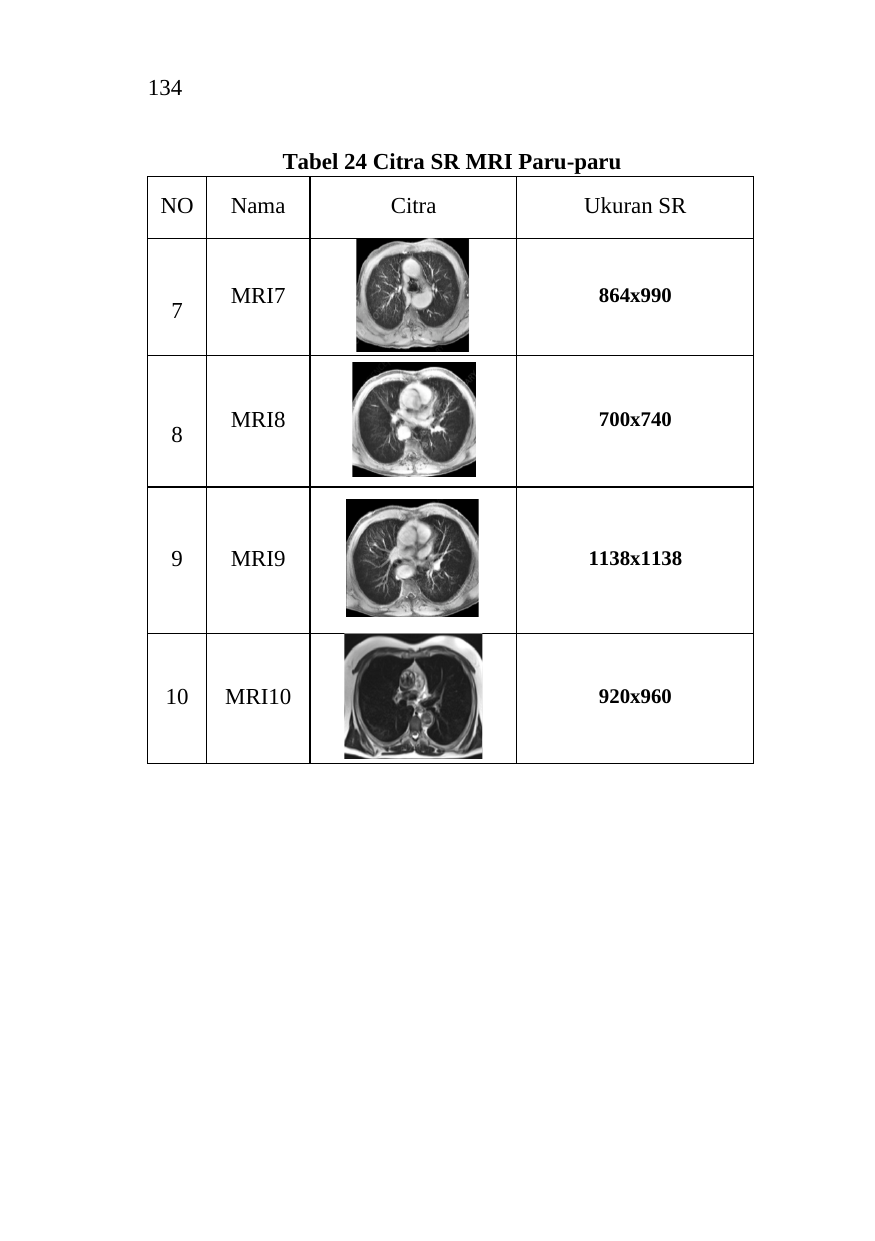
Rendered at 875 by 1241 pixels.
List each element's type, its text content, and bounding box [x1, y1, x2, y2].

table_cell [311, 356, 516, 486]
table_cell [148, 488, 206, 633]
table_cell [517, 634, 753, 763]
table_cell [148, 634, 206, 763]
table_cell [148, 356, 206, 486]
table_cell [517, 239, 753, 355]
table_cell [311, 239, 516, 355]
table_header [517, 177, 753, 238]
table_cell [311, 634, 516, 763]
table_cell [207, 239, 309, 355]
picture [346, 499, 481, 617]
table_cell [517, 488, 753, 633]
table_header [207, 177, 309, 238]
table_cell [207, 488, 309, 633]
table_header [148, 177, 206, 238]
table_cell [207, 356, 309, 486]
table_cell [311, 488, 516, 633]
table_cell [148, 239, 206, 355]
text Tabel 24 Citra SR MRI Paru-paru [148, 148, 756, 174]
picture [344, 633, 483, 759]
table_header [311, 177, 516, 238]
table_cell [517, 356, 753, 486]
picture [356, 238, 471, 352]
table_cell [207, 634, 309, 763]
picture [351, 362, 476, 477]
